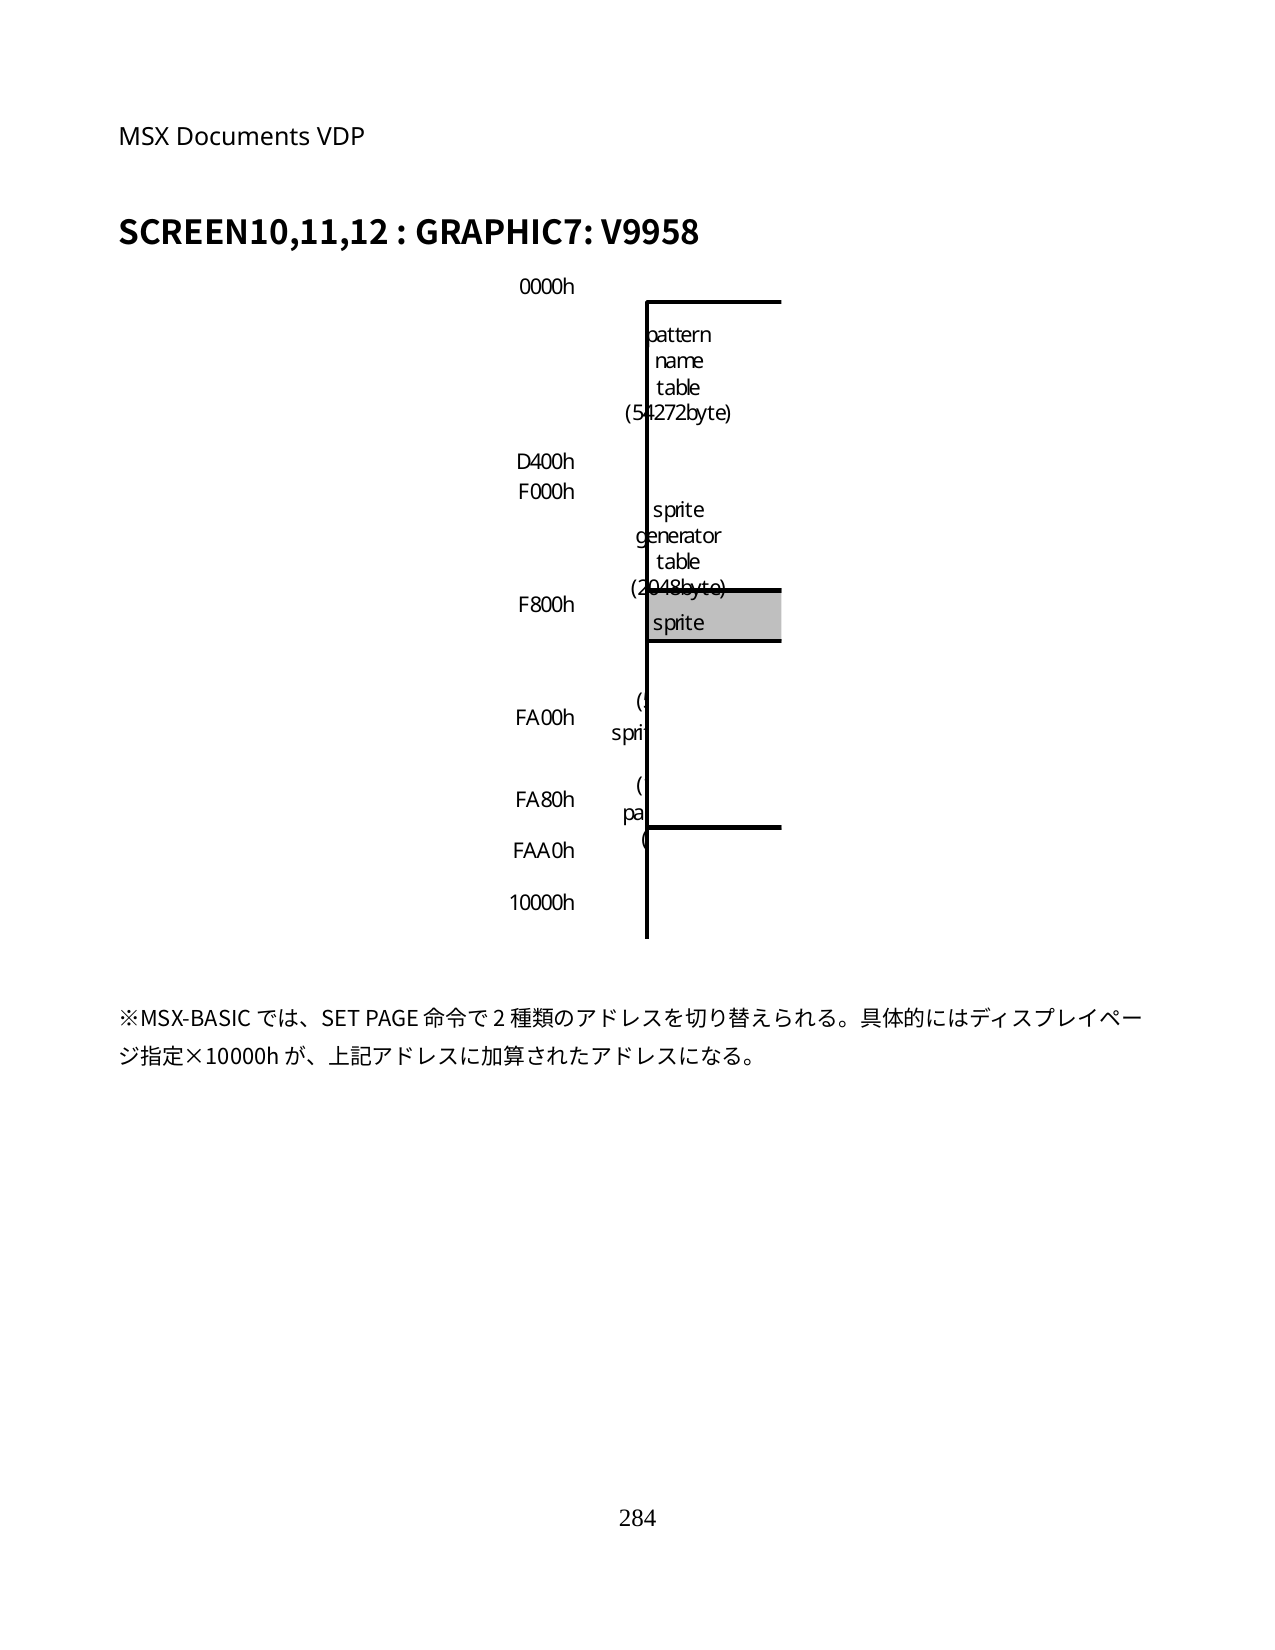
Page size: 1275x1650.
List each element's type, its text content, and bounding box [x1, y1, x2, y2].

subtitle SCREEN10,11,12 : GRAPHIC7: V9958 [118, 206, 1157, 254]
text ※MSX-BASICでは、SET PAGE命令で2種類のアドレスを切り替えられる。具体的にはディスプレイページ指定×10000h が、上記アドレスに加算されたアドレスになる。 [118, 1001, 1157, 1071]
